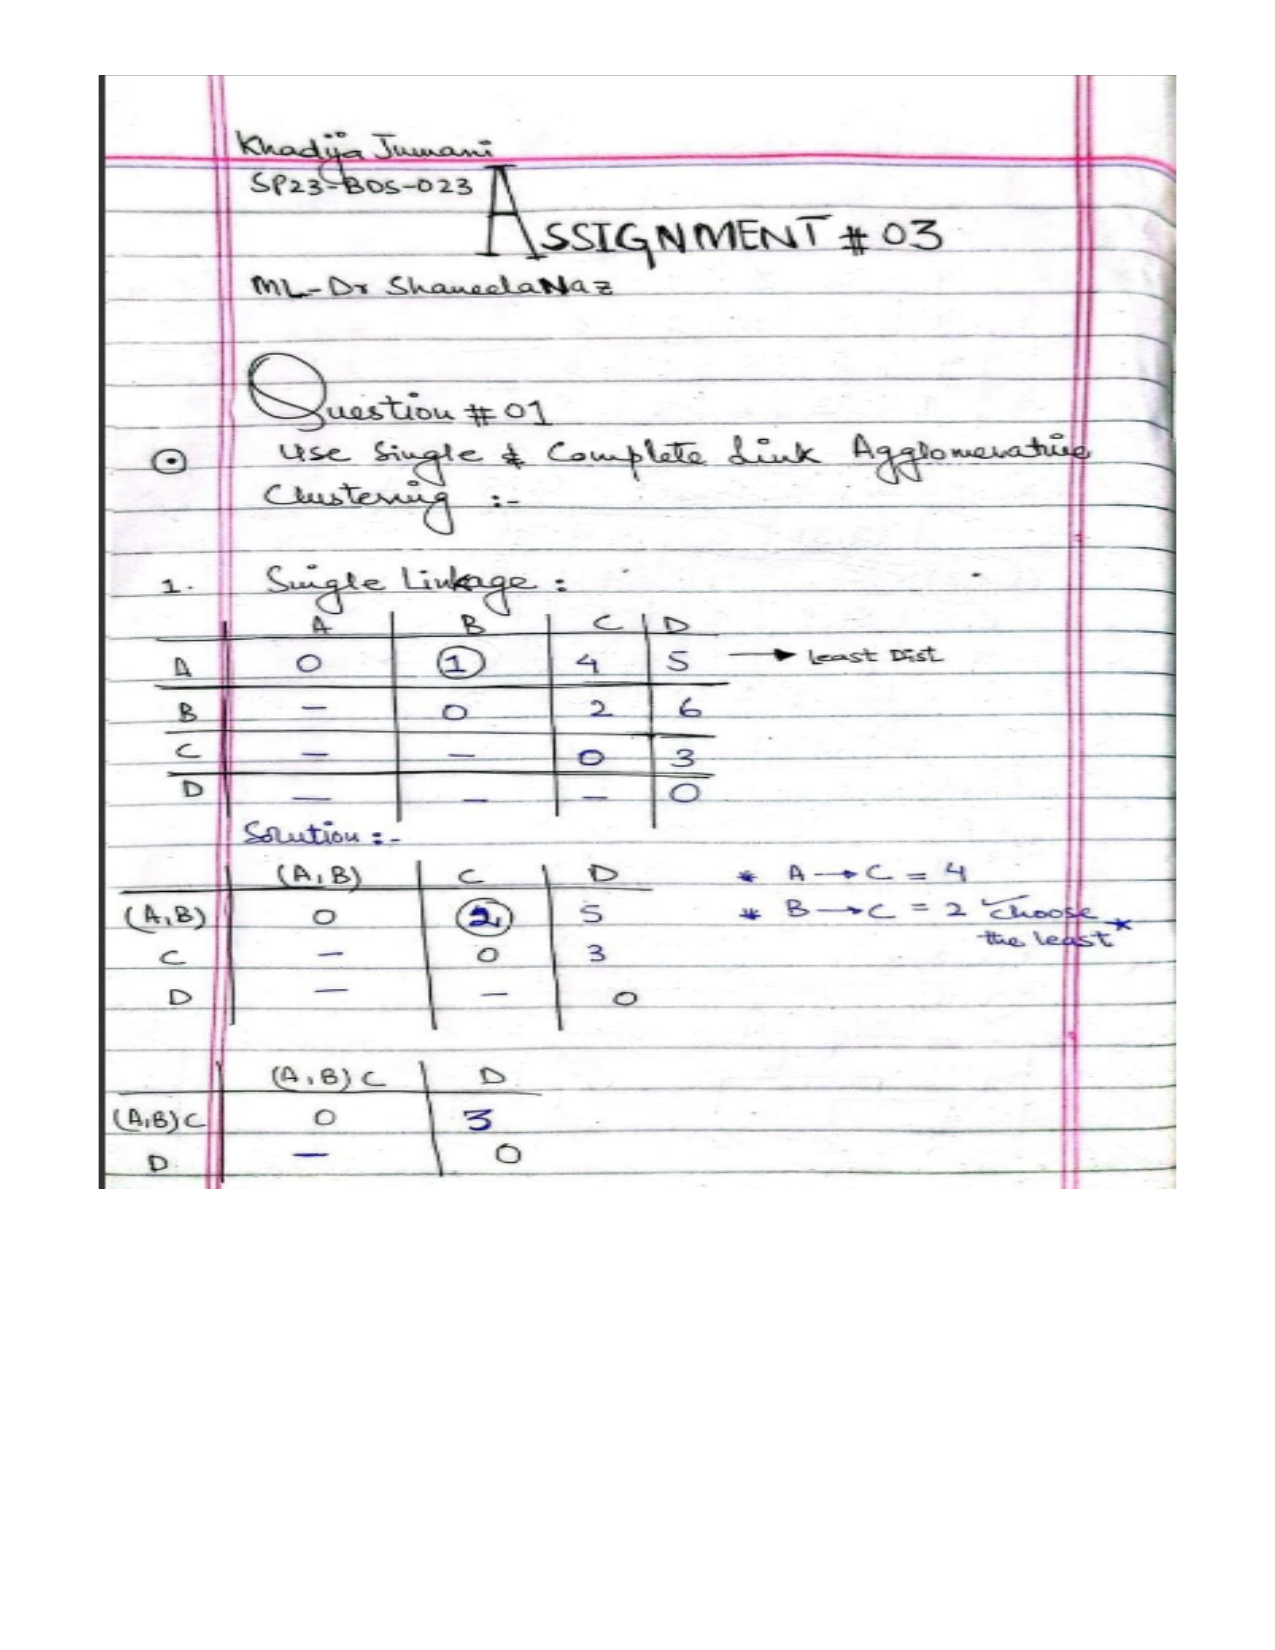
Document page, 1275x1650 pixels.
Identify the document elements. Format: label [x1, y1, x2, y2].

picture [98, 75, 1177, 1189]
